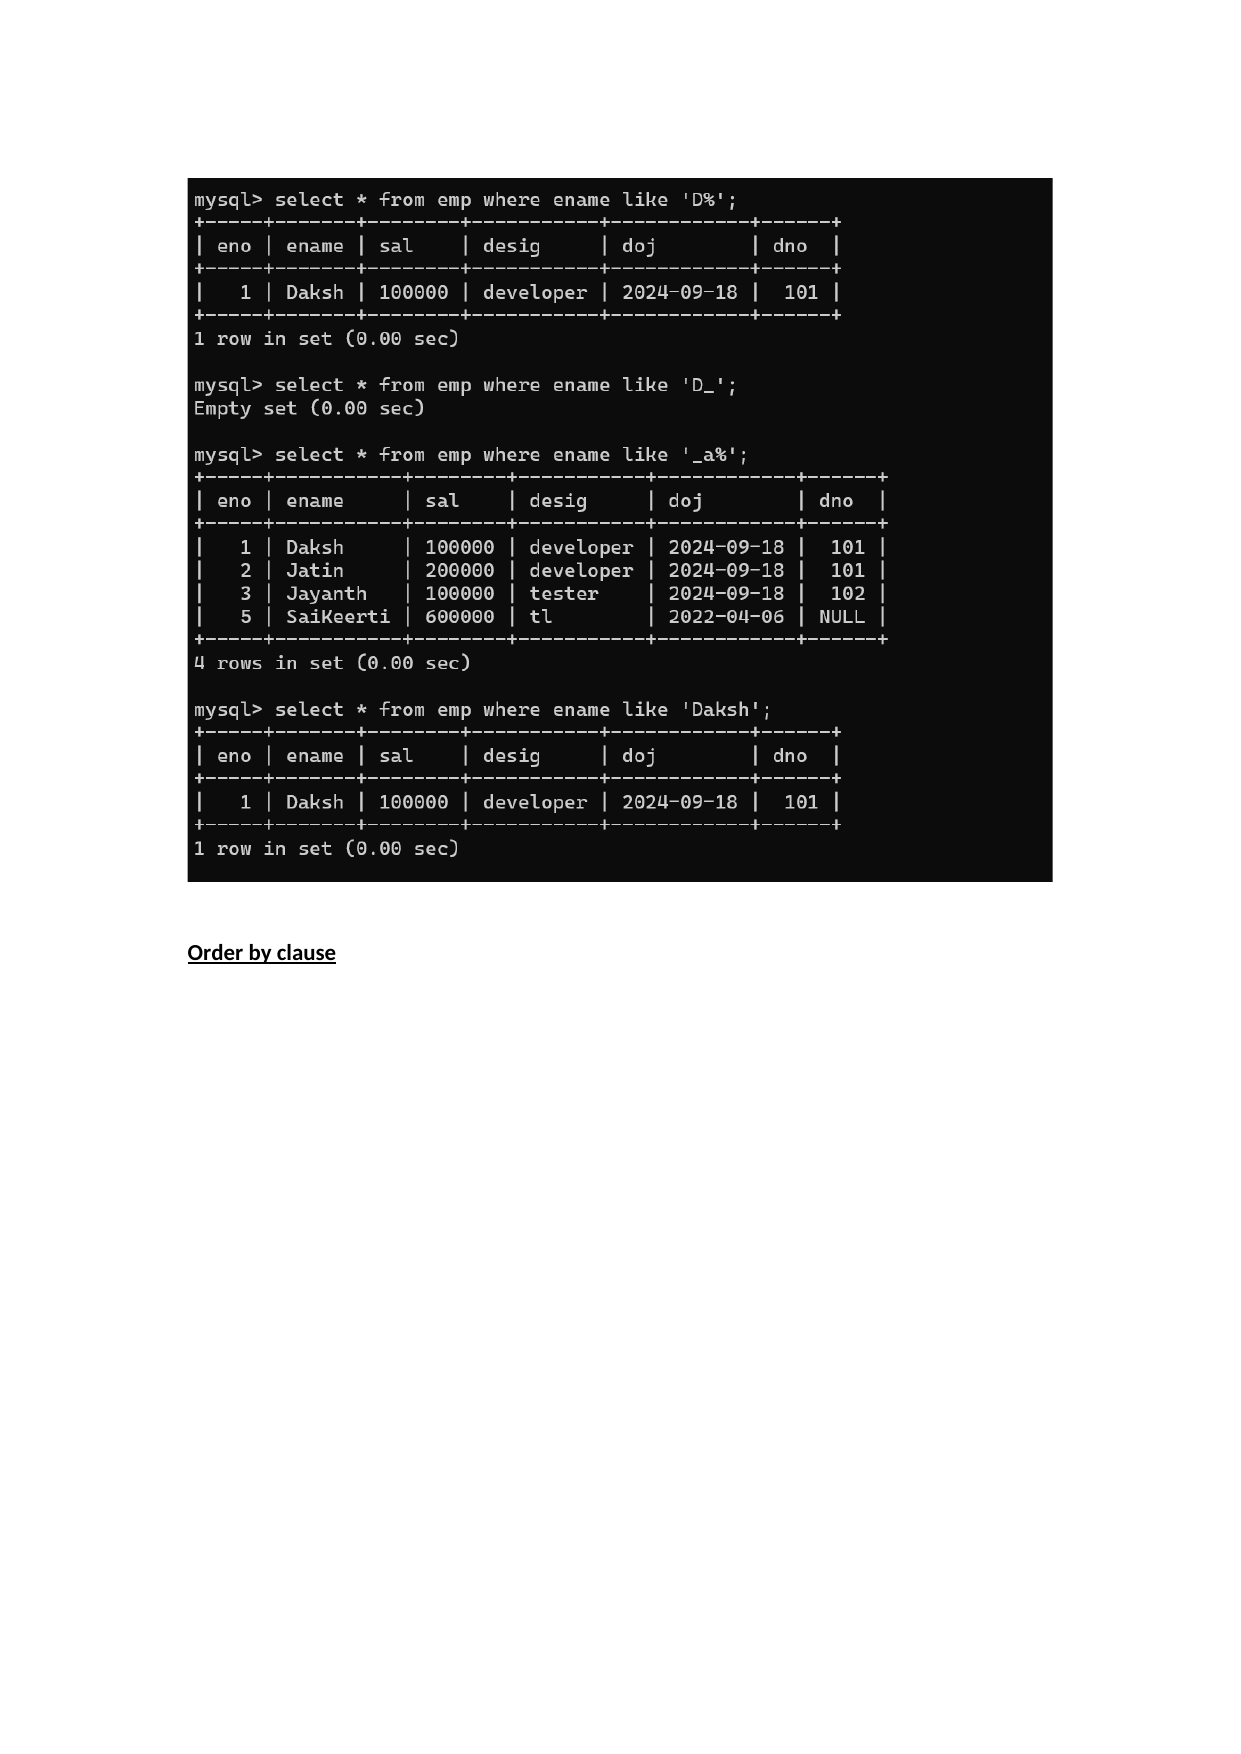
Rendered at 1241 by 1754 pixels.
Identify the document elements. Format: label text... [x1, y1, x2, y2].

picture [187, 178, 1053, 882]
text Order by clause [187, 938, 1053, 966]
